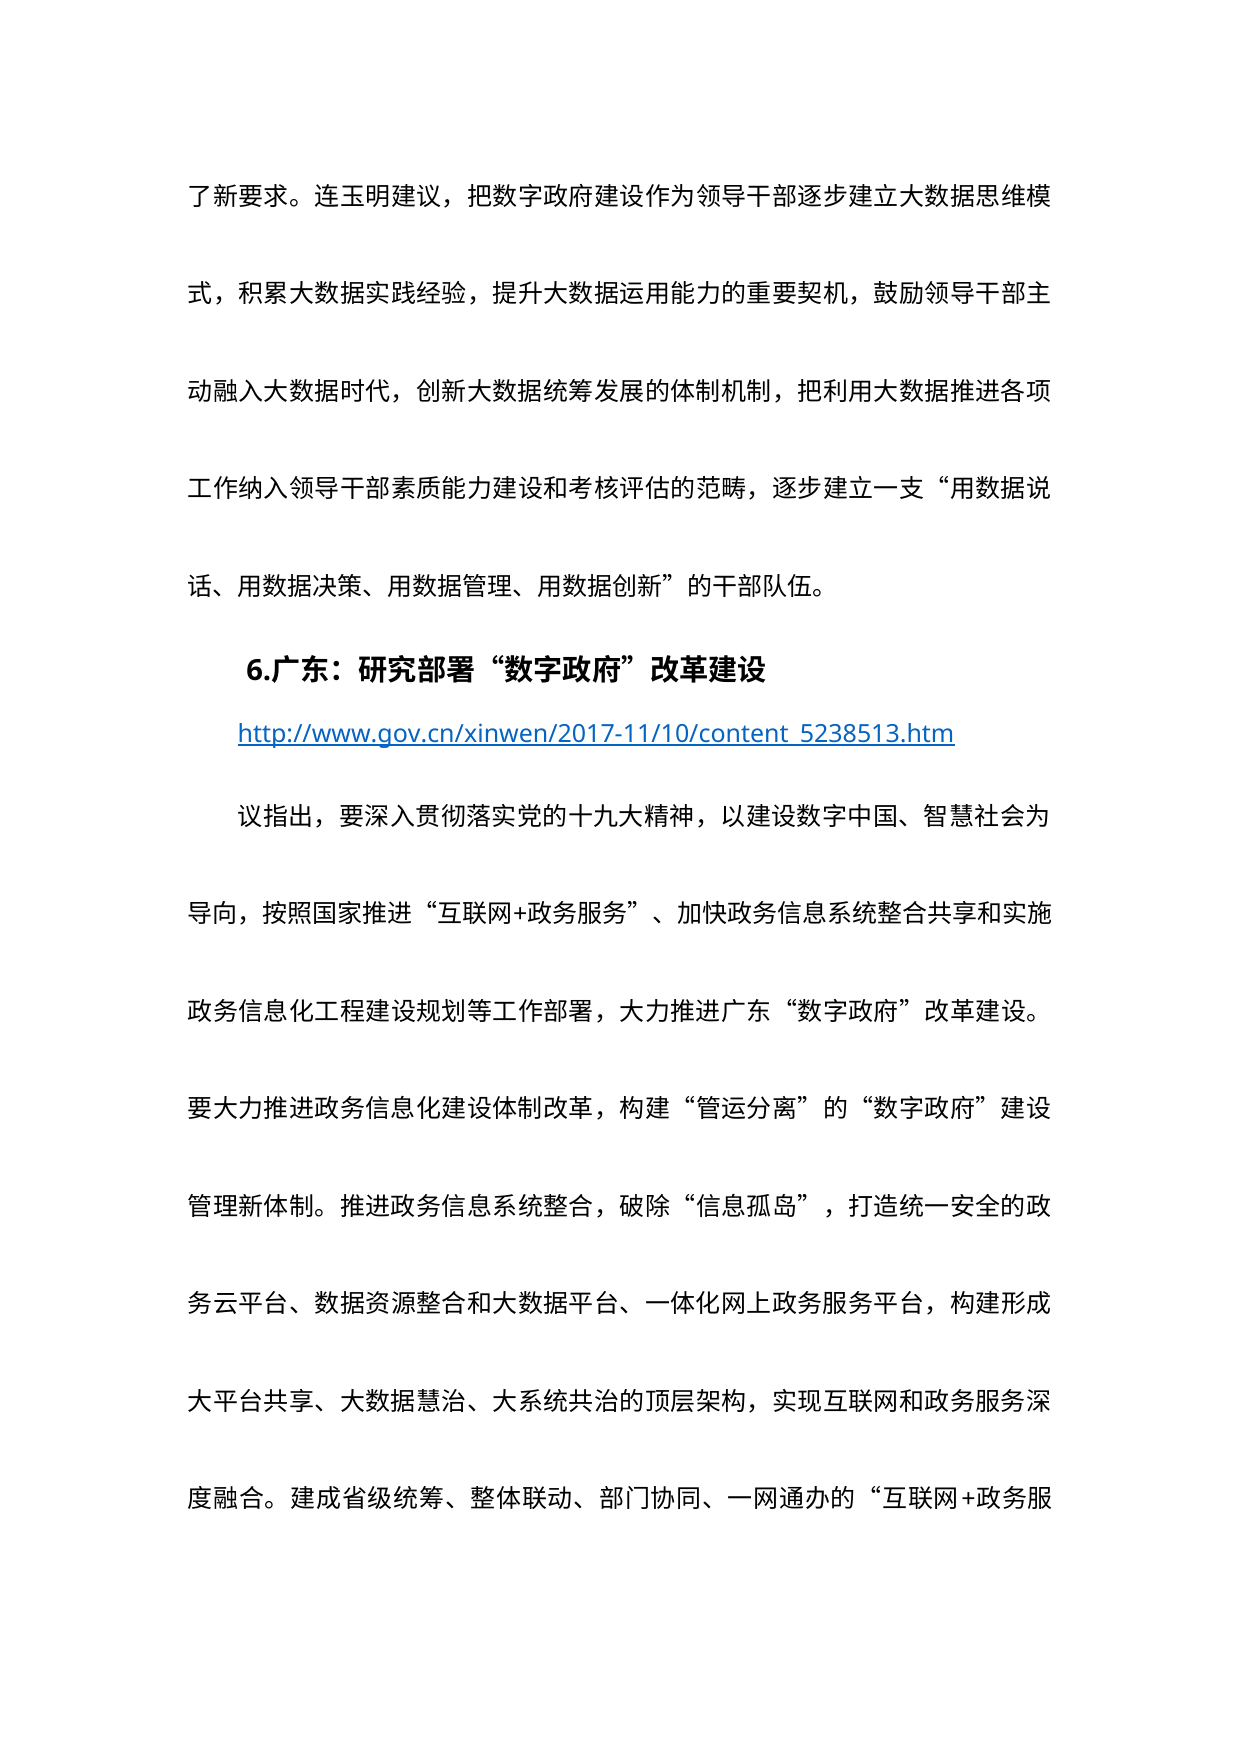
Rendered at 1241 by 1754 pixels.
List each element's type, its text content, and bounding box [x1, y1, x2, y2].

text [187, 162, 1053, 617]
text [187, 782, 1053, 1529]
text http://www.gov.cn/xinwen/2017-11/10/content_5238513.htm [187, 700, 1053, 765]
text 广东：研究部署“数字政府”改革建设 [187, 635, 1053, 700]
